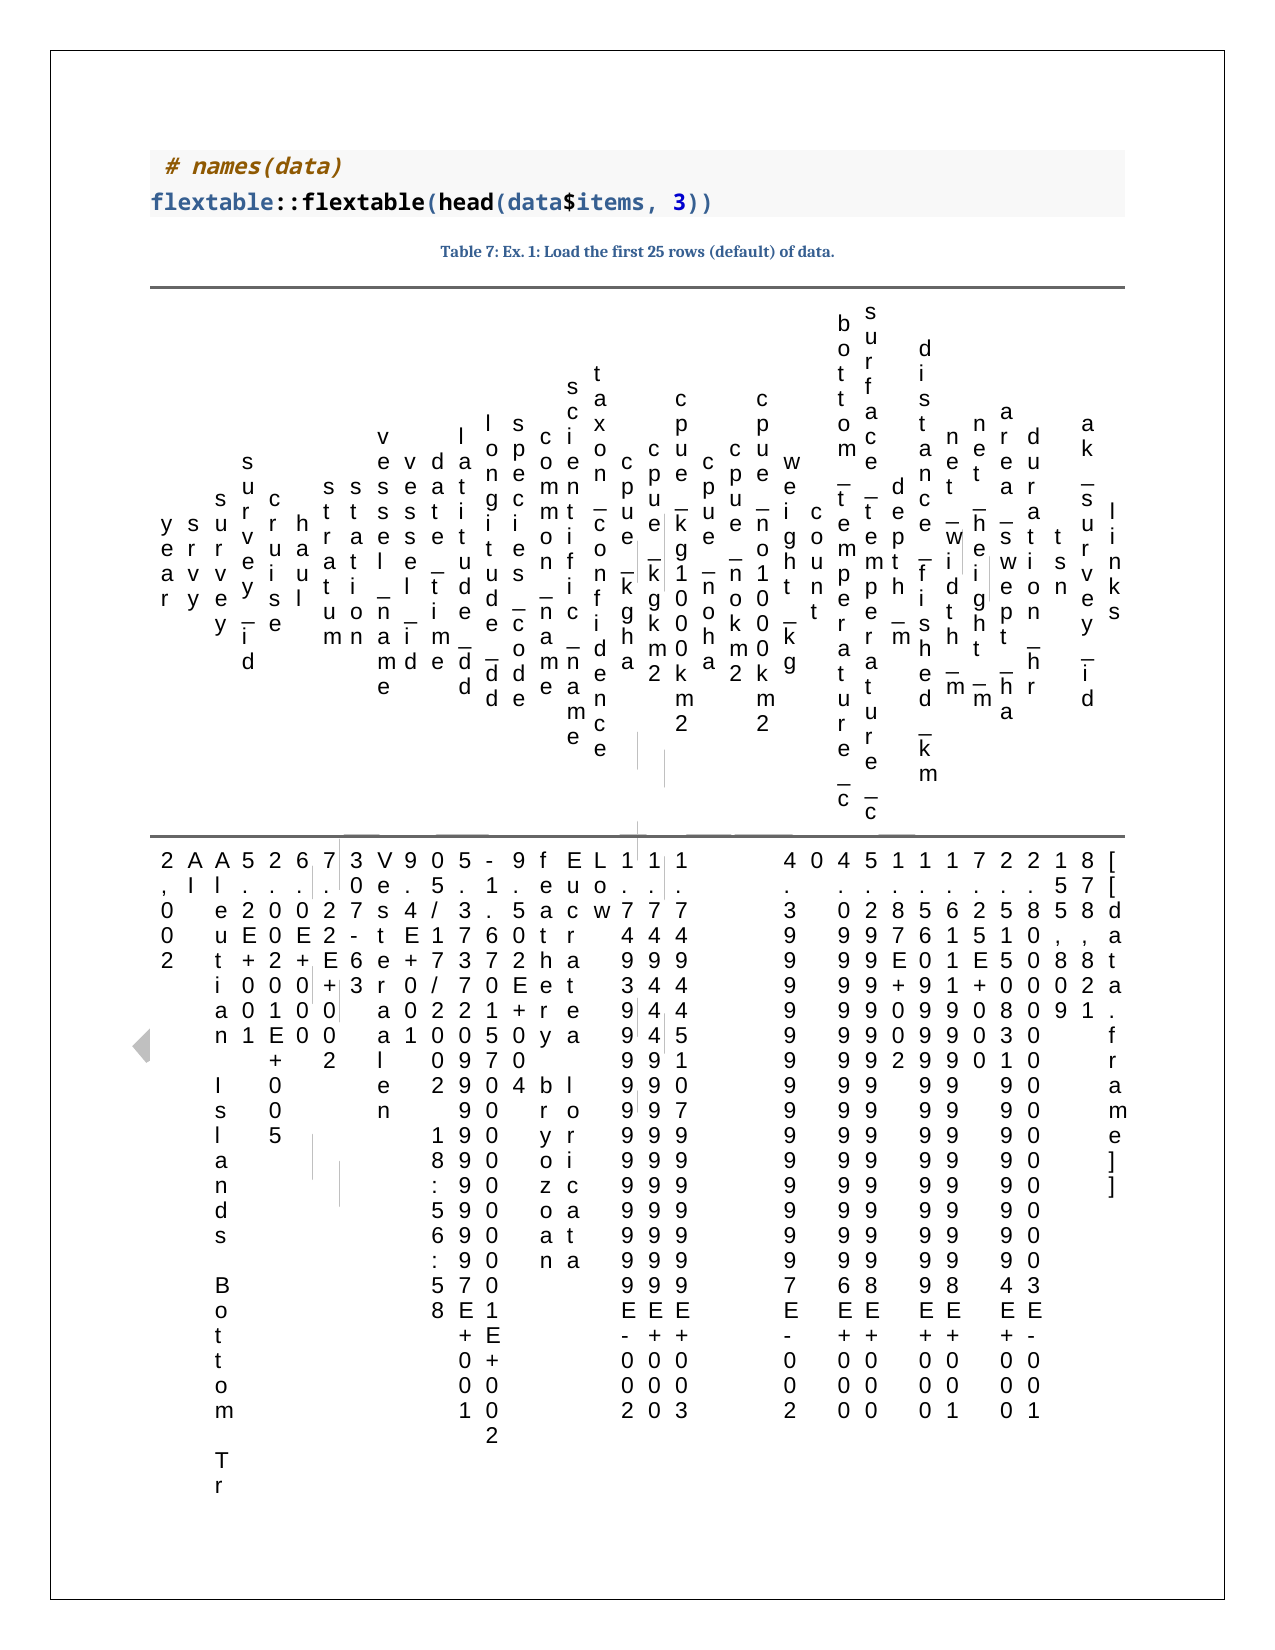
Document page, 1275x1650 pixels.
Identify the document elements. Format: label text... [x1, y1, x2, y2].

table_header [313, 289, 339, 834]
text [150, 150, 1125, 217]
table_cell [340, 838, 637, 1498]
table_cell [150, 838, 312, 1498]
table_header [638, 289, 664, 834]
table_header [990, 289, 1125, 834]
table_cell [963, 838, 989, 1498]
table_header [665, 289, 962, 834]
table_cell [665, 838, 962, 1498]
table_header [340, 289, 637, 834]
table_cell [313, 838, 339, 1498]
text Table : Ex. 1: Load the first 25 rows (default) of data. [150, 243, 1125, 262]
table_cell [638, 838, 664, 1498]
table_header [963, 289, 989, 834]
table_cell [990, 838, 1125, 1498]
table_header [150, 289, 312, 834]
